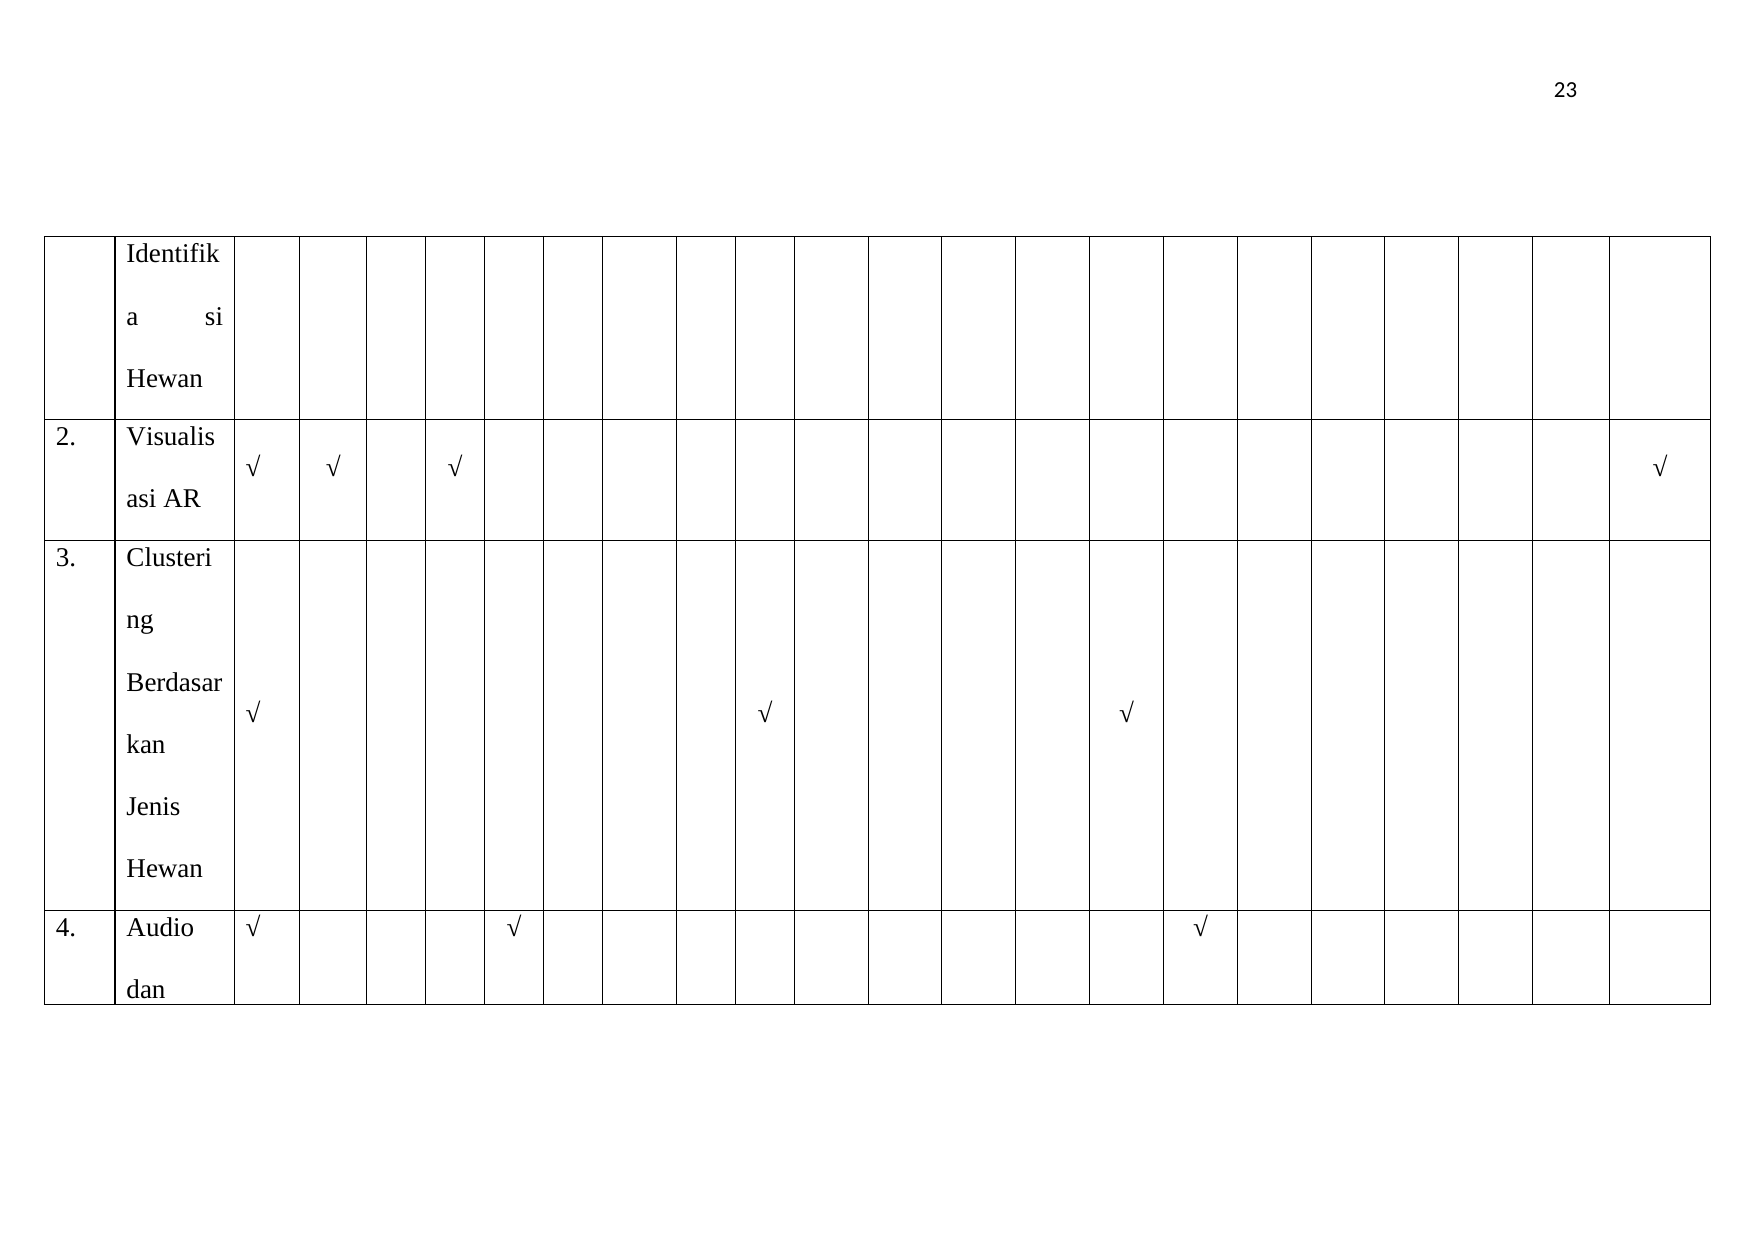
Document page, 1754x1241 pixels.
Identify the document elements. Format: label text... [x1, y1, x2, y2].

table_cell [300, 911, 366, 1004]
table_cell [942, 420, 1015, 540]
table_cell [1090, 237, 1163, 419]
table_cell [1385, 911, 1458, 1004]
table_cell [869, 420, 941, 540]
table_cell 1. [45, 237, 114, 419]
table_cell Visualisasi AR [116, 420, 234, 540]
table_cell [795, 237, 868, 419]
table_cell [603, 541, 676, 910]
table_cell [795, 420, 868, 540]
table_cell √ [485, 237, 543, 419]
table_cell [603, 911, 676, 1004]
table_cell [1164, 420, 1237, 540]
table_cell [426, 911, 484, 1004]
table_cell √ [426, 420, 484, 540]
table_cell [1459, 541, 1532, 910]
table_cell √ [1164, 911, 1237, 1004]
table_cell [367, 911, 425, 1004]
table_cell [736, 237, 794, 419]
table_cell [1533, 911, 1609, 1004]
table_cell [1385, 541, 1458, 910]
table_cell [1238, 541, 1311, 910]
table_cell [677, 237, 735, 419]
table_cell [677, 541, 735, 910]
table_cell [544, 541, 602, 910]
table_cell [300, 541, 366, 910]
table_cell [677, 911, 735, 1004]
table_cell [869, 237, 941, 419]
table_cell [1385, 237, 1458, 419]
table_cell √ [235, 237, 299, 419]
table_cell [485, 541, 543, 910]
table_cell [1610, 237, 1710, 419]
table_cell [1090, 911, 1163, 1004]
table_cell [367, 541, 425, 910]
table_cell [1312, 541, 1384, 910]
table_cell [1312, 911, 1384, 1004]
table_cell [1459, 420, 1532, 540]
table_cell √ [235, 541, 299, 910]
table_cell √ [1312, 237, 1384, 419]
table_cell [1164, 541, 1237, 910]
table_cell [485, 420, 543, 540]
table_cell [869, 541, 941, 910]
table_cell [942, 911, 1015, 1004]
table_cell [736, 911, 794, 1004]
table_cell 4. [45, 911, 114, 1004]
table_cell [1459, 911, 1532, 1004]
table_cell [544, 237, 602, 419]
table_cell [367, 420, 425, 540]
table_cell Audio dan Video [116, 911, 234, 1004]
table_cell √ [235, 911, 299, 1004]
table_cell [603, 420, 676, 540]
table_cell [1385, 420, 1458, 540]
table_cell √ [1610, 420, 1710, 540]
table_cell [426, 541, 484, 910]
table_cell √ [300, 420, 366, 540]
table_cell [1459, 237, 1532, 419]
table_cell √ [485, 911, 543, 1004]
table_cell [116, 237, 234, 419]
table_cell √ [736, 541, 794, 910]
table_cell [1238, 911, 1311, 1004]
table_cell [795, 911, 868, 1004]
table_cell [677, 420, 735, 540]
table_cell [367, 237, 425, 419]
table_cell Clustering Berdasarkan Jenis Hewan [116, 541, 234, 910]
table_cell [736, 420, 794, 540]
table_cell 3. [45, 541, 114, 910]
table_cell [1238, 420, 1311, 540]
table_cell √ [235, 420, 299, 540]
table_cell √ [603, 237, 676, 419]
table_cell [1610, 541, 1710, 910]
table_cell [1238, 237, 1311, 419]
table_cell 2. [45, 420, 114, 540]
table_cell [1533, 541, 1609, 910]
table_cell √ [1533, 237, 1609, 419]
table_cell [544, 911, 602, 1004]
table_cell √ [300, 237, 366, 419]
table_cell [1164, 237, 1237, 419]
table_cell [1016, 541, 1089, 910]
table_cell [942, 541, 1015, 910]
table_cell [426, 237, 484, 419]
table_cell [1016, 911, 1089, 1004]
table_cell [1312, 420, 1384, 540]
table_cell [869, 911, 941, 1004]
table_cell [1016, 237, 1089, 419]
table_cell √ [1090, 541, 1163, 910]
table_cell √ [942, 237, 1015, 419]
table_cell [1533, 420, 1609, 540]
table_cell [544, 420, 602, 540]
table_cell [795, 541, 868, 910]
table_cell [1090, 420, 1163, 540]
table_cell [1016, 420, 1089, 540]
table_cell [1610, 911, 1710, 1004]
